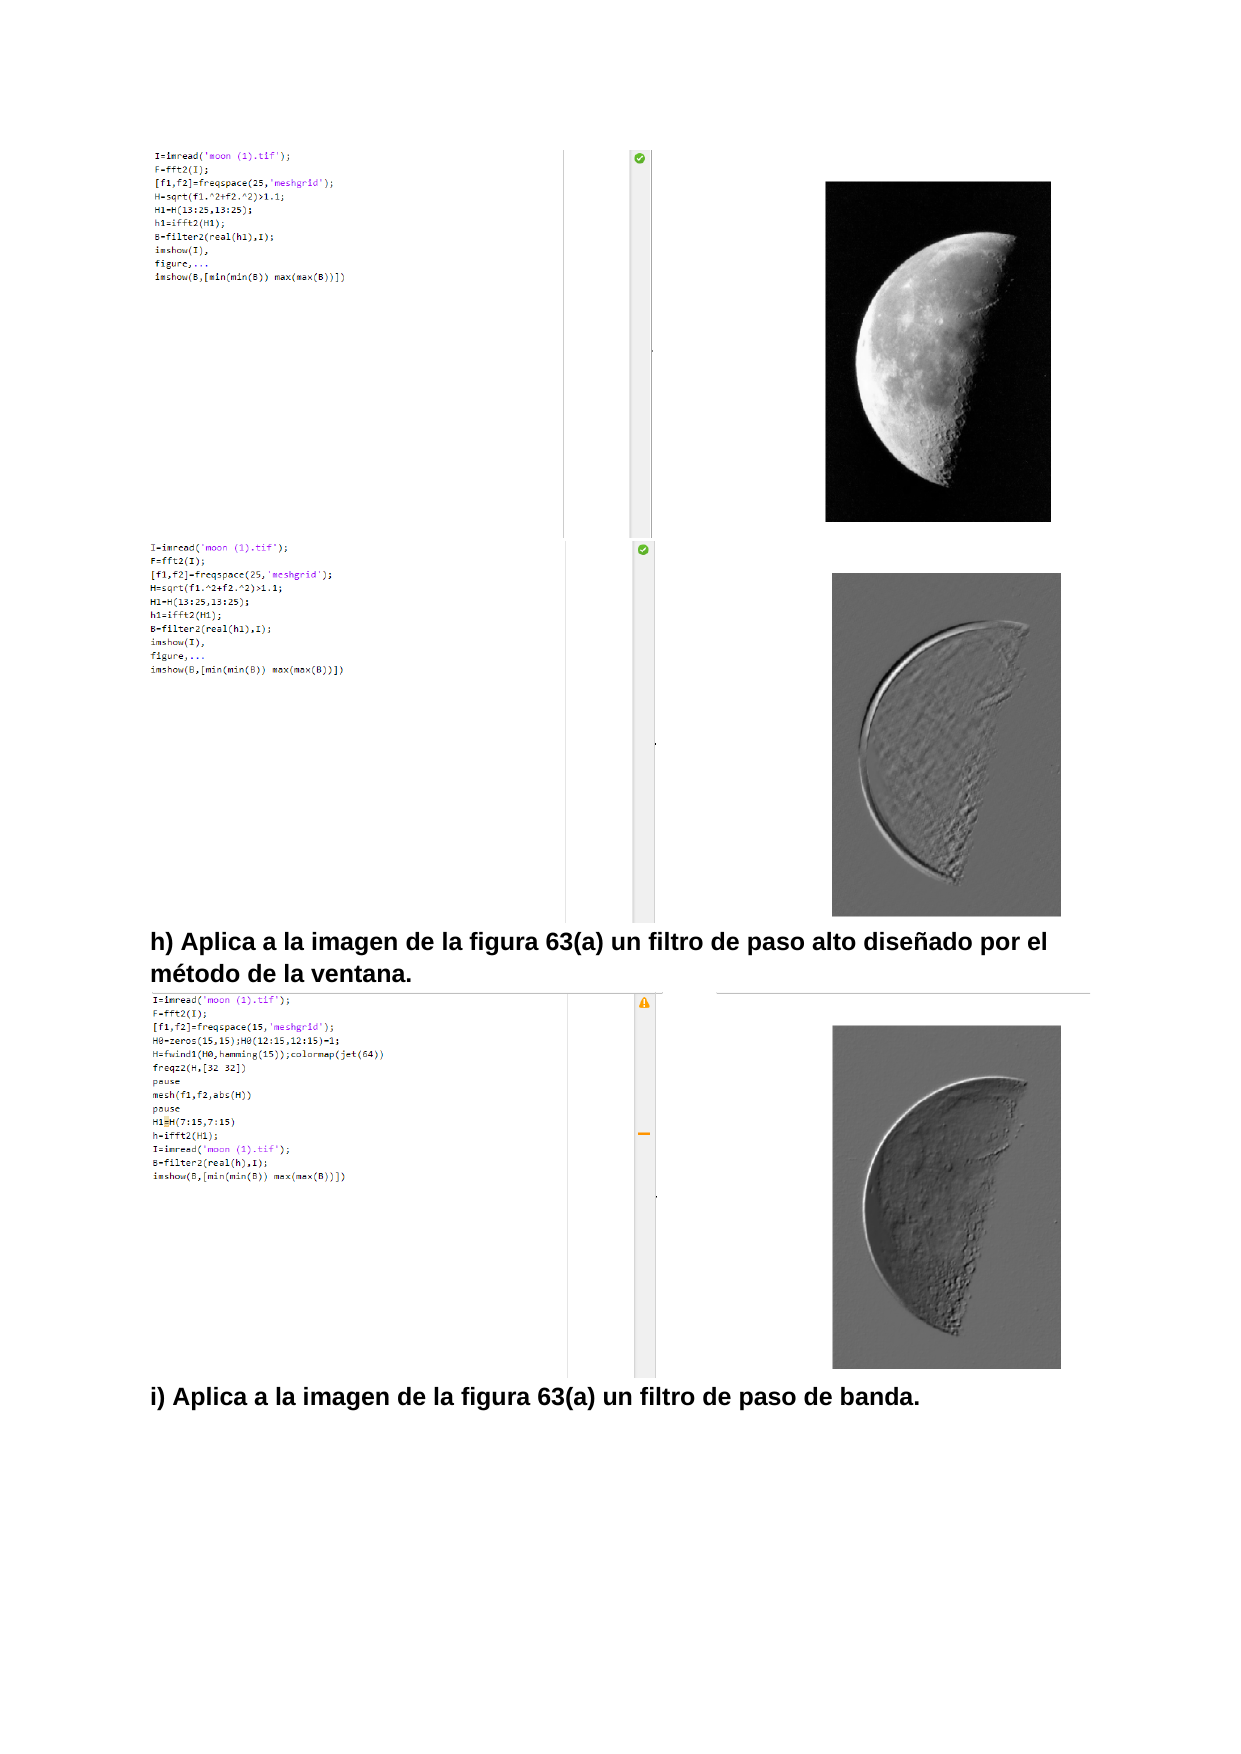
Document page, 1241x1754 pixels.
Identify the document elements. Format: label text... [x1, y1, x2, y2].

picture [150, 541, 1091, 923]
text h) Aplica a la imagen de la figura 63(a) un filtro de paso alto diseñado por el método de la ventana. [150, 926, 1090, 988]
text i) Aplica a la imagen de la figura 63(a) un filtro de paso de banda. [150, 1382, 1090, 1411]
picture [150, 992, 1091, 1378]
picture [150, 150, 1091, 538]
